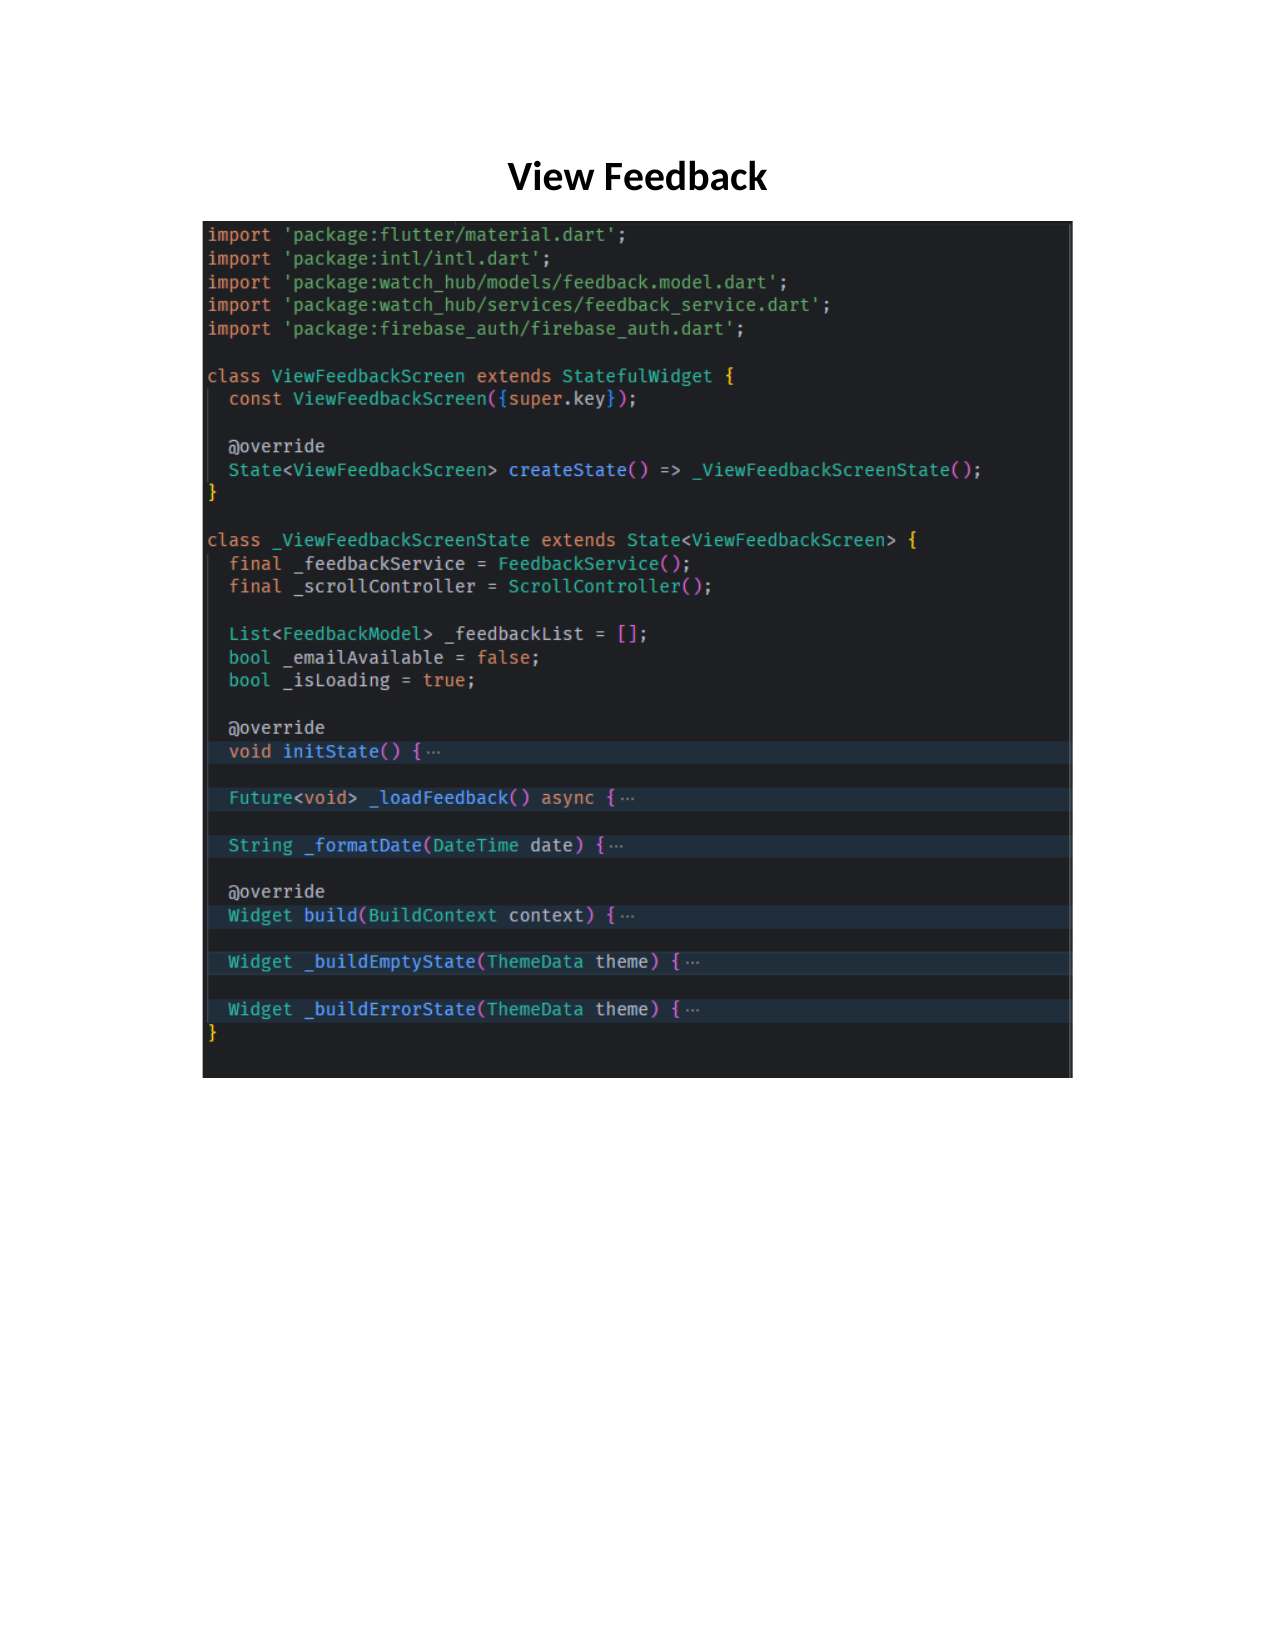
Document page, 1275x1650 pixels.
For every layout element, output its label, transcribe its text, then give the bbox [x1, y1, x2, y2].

text View Feedback [150, 150, 1125, 201]
picture [202, 221, 1073, 1078]
